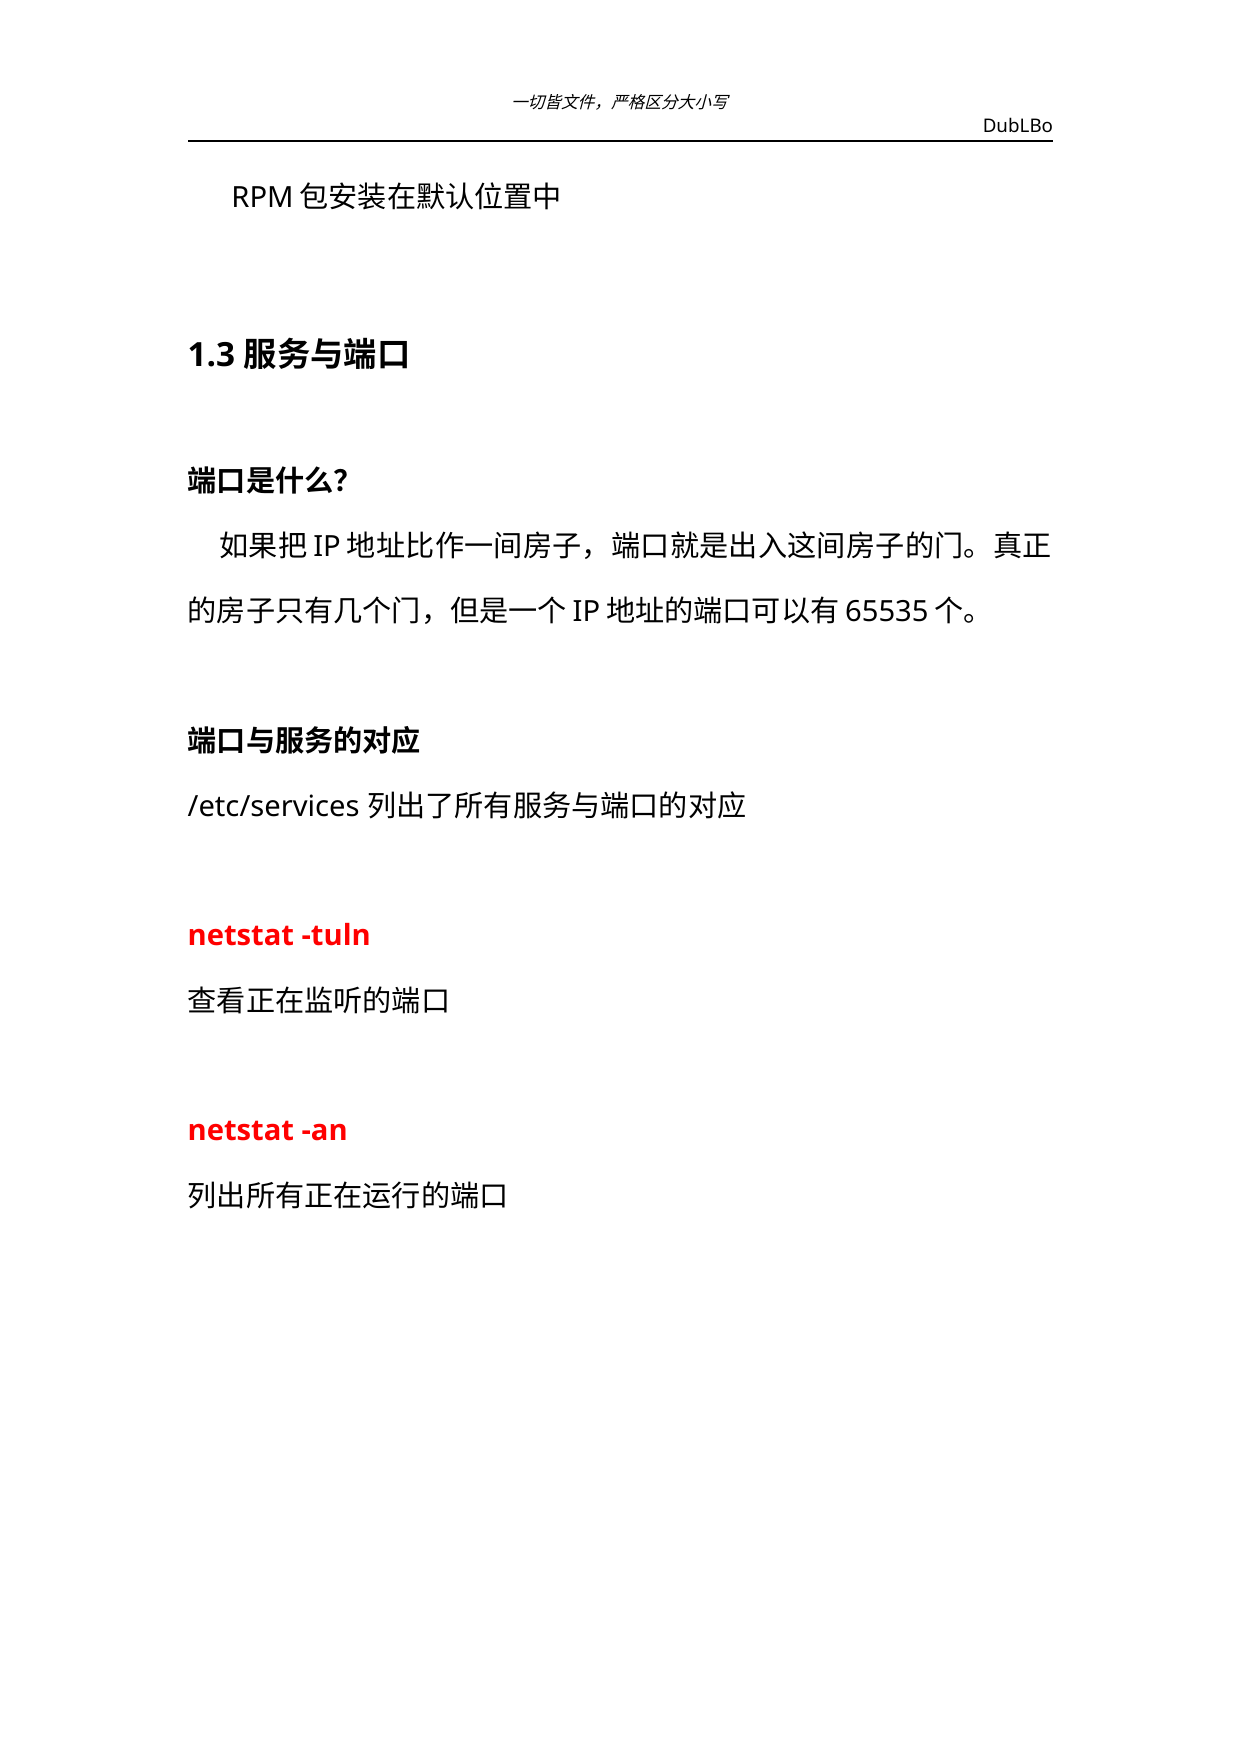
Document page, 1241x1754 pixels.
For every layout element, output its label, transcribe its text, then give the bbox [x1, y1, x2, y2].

text 端口是什么？ [187, 446, 1053, 511]
subtitle 1.3 服务与端口 [187, 319, 1053, 384]
text 查看正在监听的端口 [187, 966, 1053, 1031]
text 列出所有正在运行的端口 [187, 1161, 1053, 1226]
text RPM包安装在默认位置中 [187, 162, 1053, 227]
text /etc/services 列出了所有服务与端口的对应 [187, 771, 1053, 836]
text 端口与服务的对应 [187, 706, 1053, 771]
text netstat -an [187, 1096, 1053, 1161]
text netstat -tuln [187, 901, 1053, 966]
text 如果把IP地址比作一间房子，端口就是出入这间房子的门。真正的房子只有几个门，但是一个IP地址的端口可以有65535个。 [187, 511, 1053, 641]
